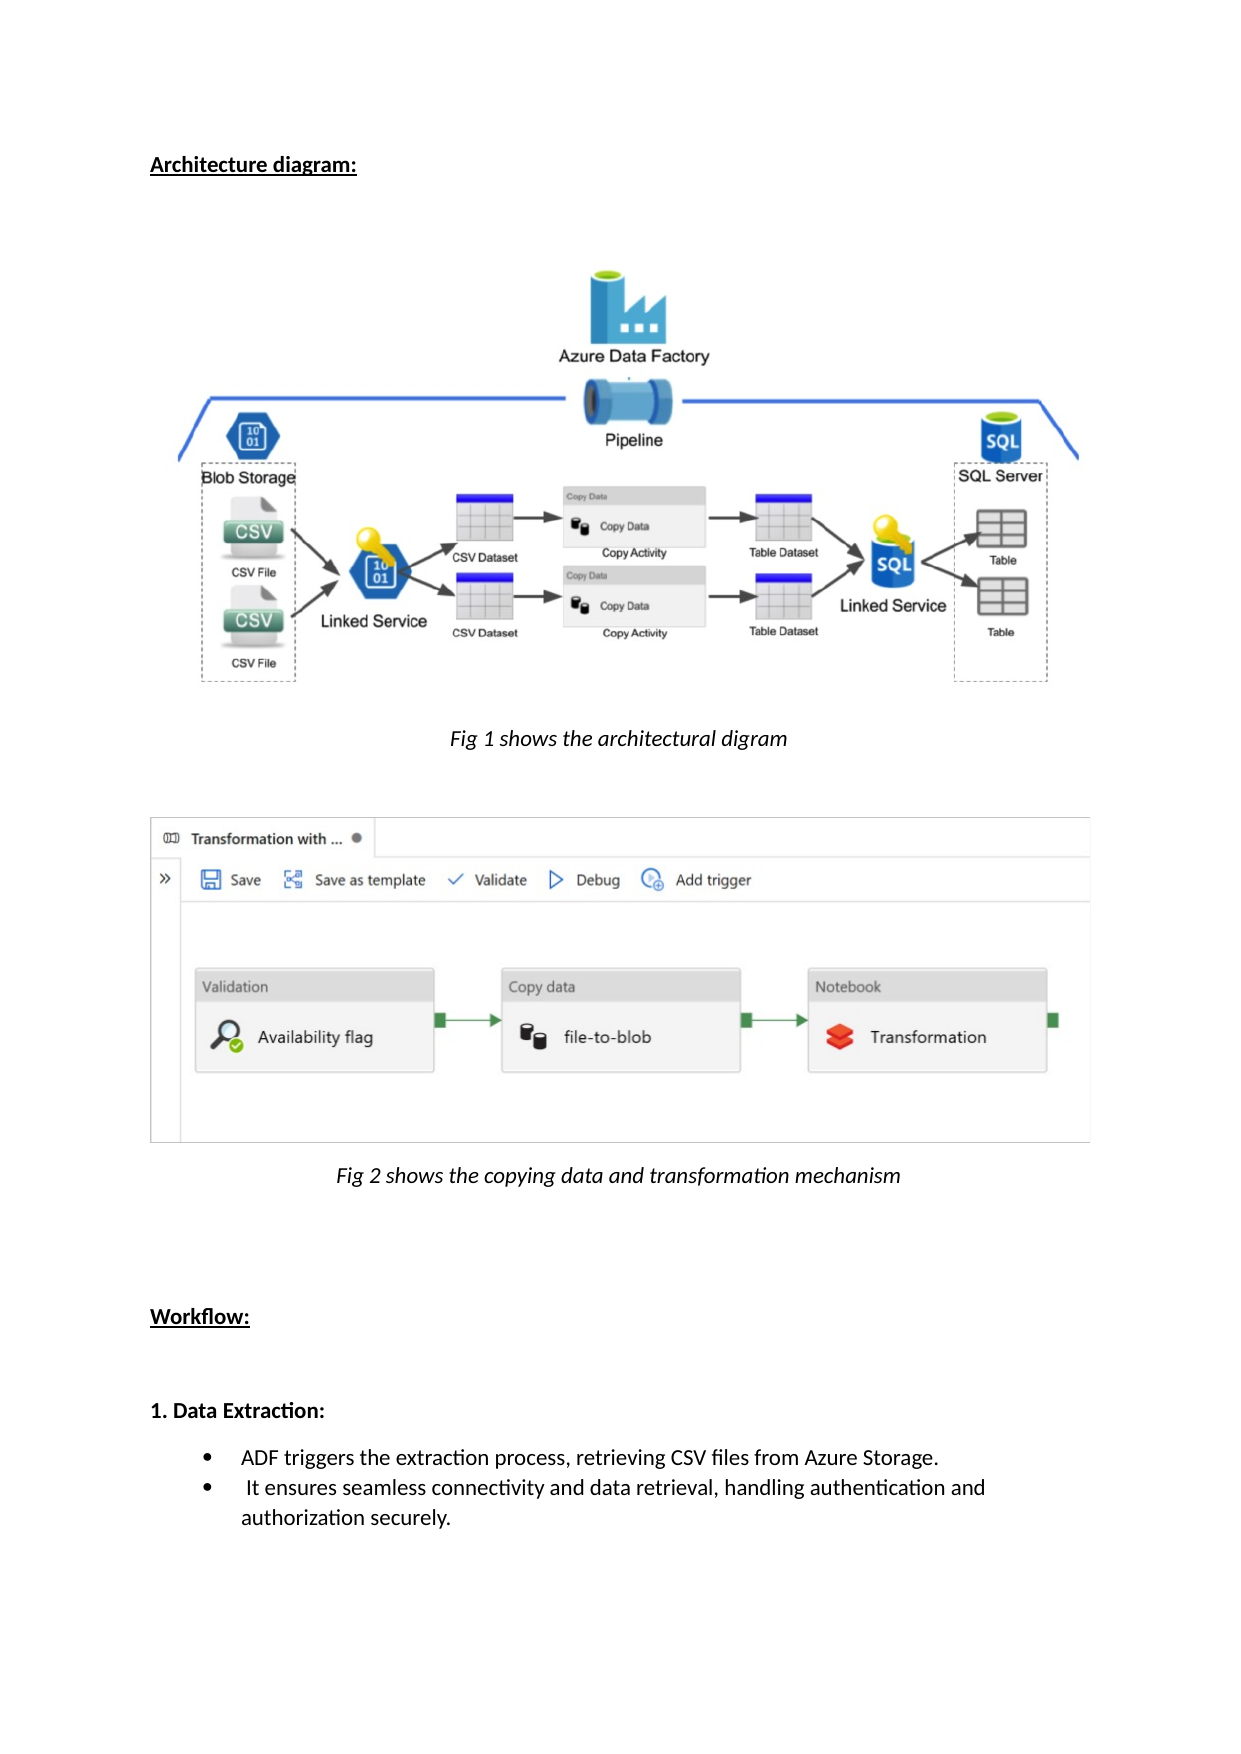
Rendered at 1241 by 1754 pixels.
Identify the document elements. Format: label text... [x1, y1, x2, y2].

text Workflow: [150, 1302, 1090, 1330]
picture [150, 817, 1091, 1143]
text Fig 2 shows the copying data and transformation mechanism [150, 1162, 1090, 1189]
text Fig 1 shows the architectural digram [150, 724, 1090, 752]
list ADF triggers the extraction process, retrieving CSV files from Azure Storage. [203, 1443, 1090, 1471]
text Architecture diagram: [150, 150, 1090, 178]
list It ensures seamless connectivity and data retrieval, handling authentication and authorization securely. [203, 1473, 1090, 1531]
text 1. Data Extraction: [150, 1396, 1090, 1424]
picture [150, 243, 1129, 705]
